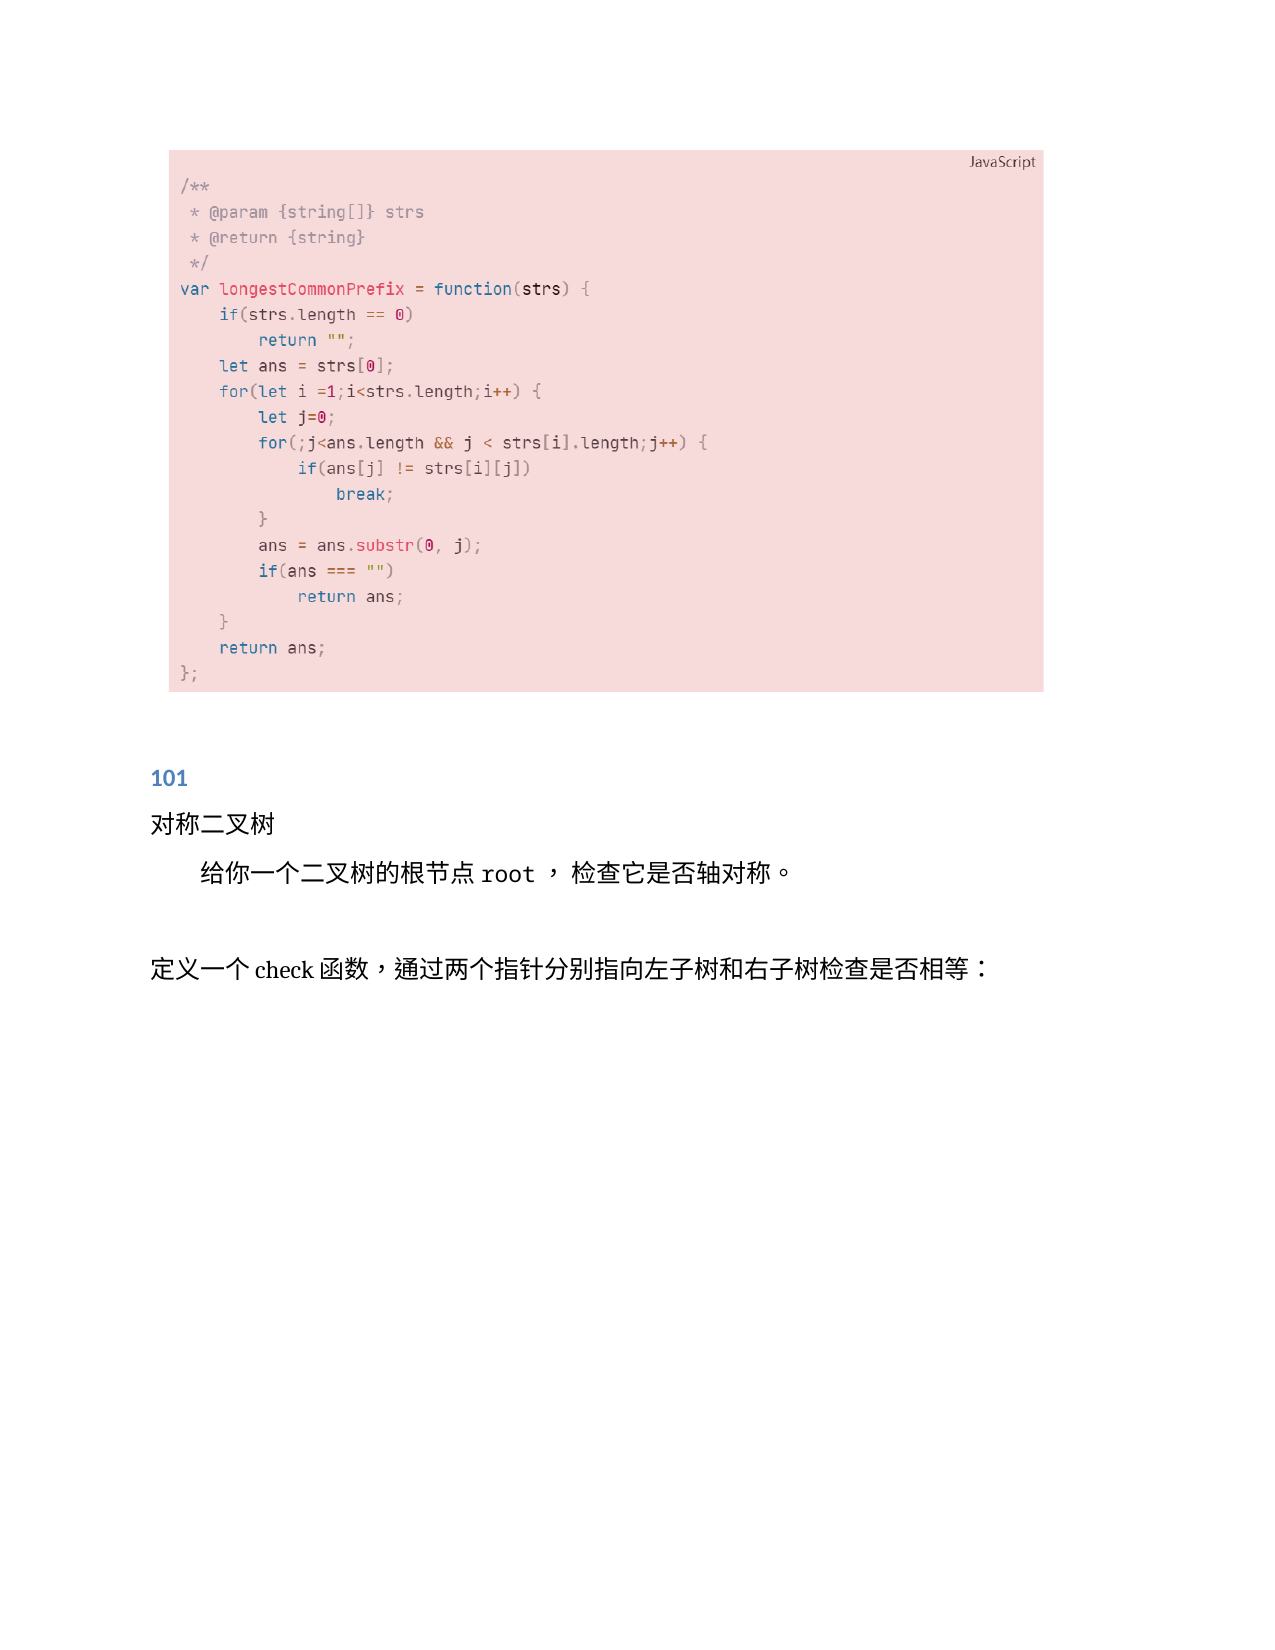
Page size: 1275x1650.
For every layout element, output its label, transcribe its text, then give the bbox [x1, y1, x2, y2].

text 定义一个check函数，通过两个指针分别指向左子树和右子树检查是否相等： [150, 956, 1125, 985]
text 对称二叉树 [150, 811, 1125, 840]
text 给你一个二叉树的根节点 root ， 检查它是否轴对称。 [200, 858, 1075, 890]
subtitle 101 [150, 762, 1125, 792]
picture [168, 150, 1044, 692]
